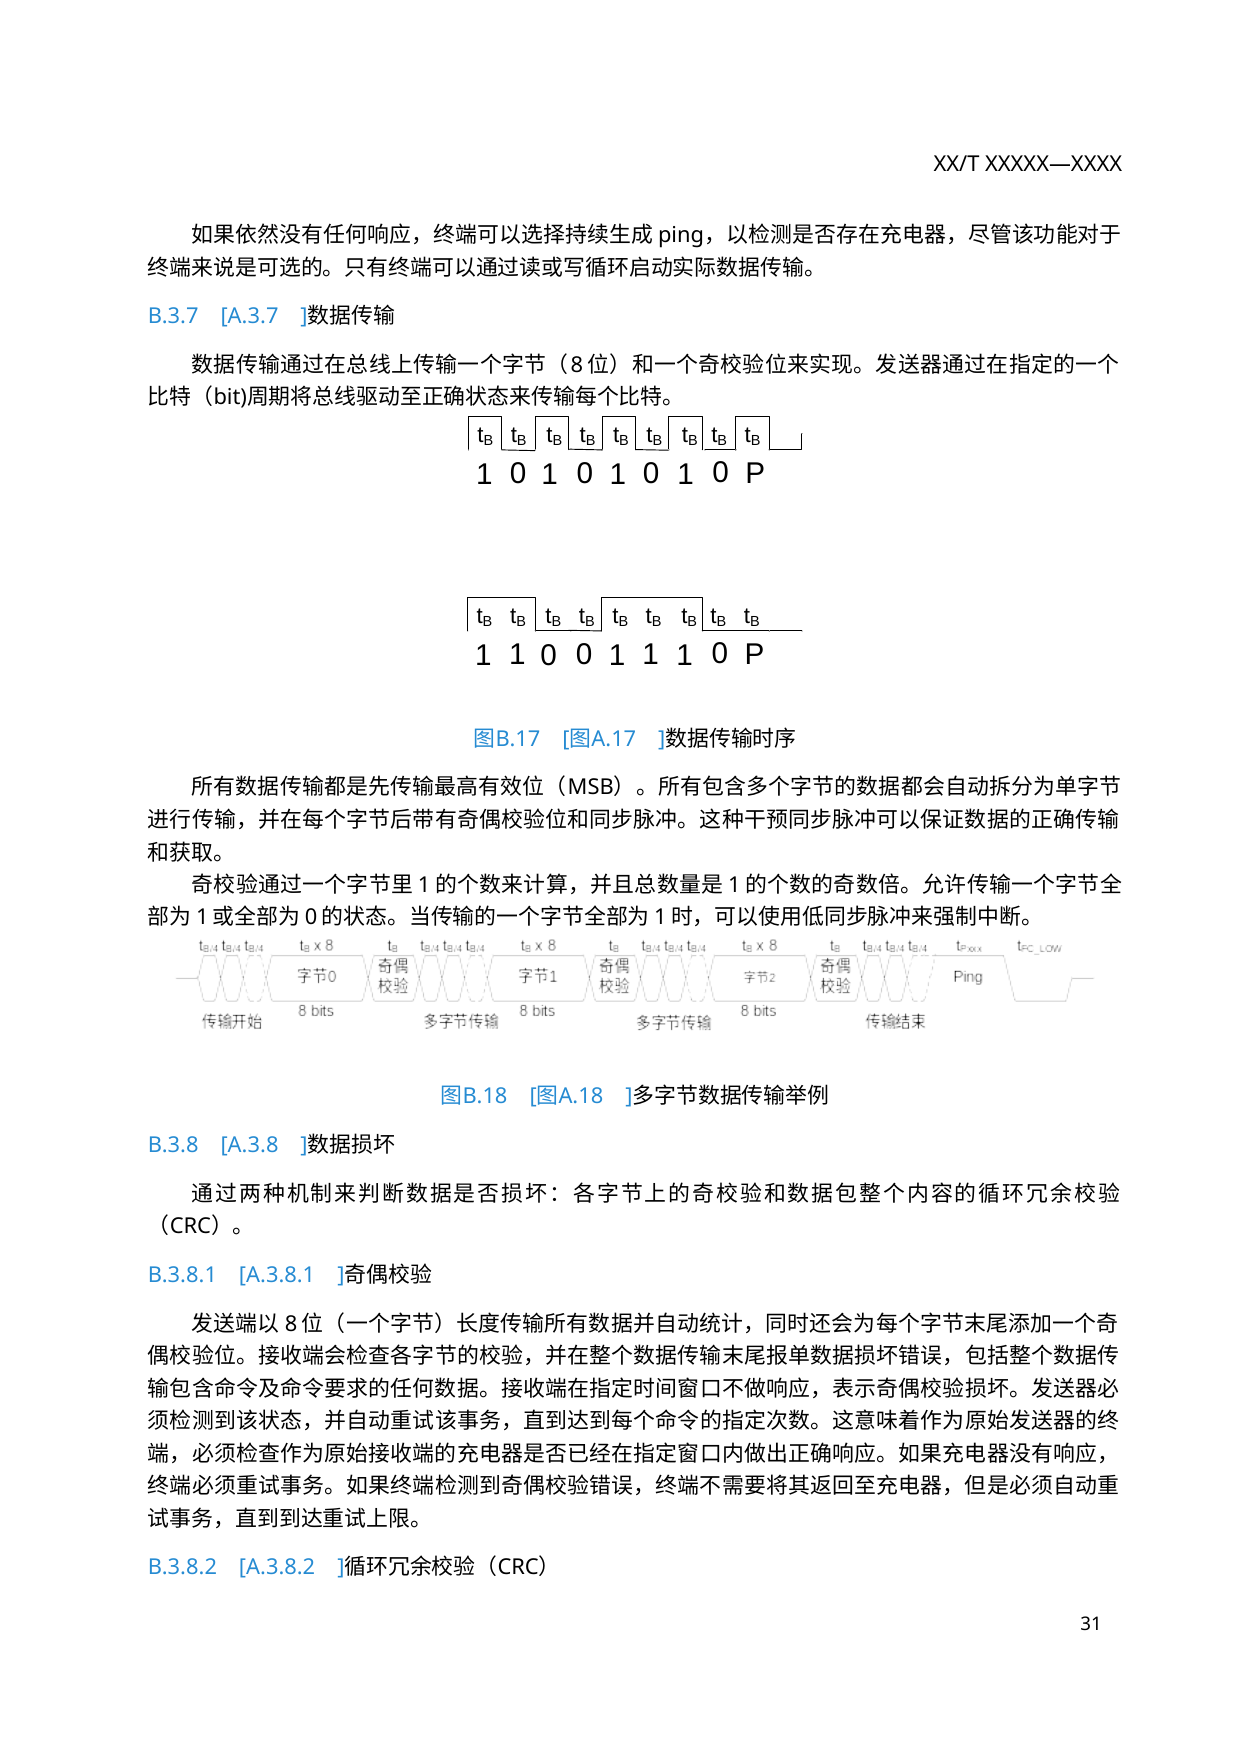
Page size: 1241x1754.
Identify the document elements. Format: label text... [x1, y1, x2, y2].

text 数据传输 [148, 298, 1122, 330]
text 通过两种机制来判断数据是否损坏：各字节上的奇校验和数据包整个内容的循环冗余校验（CRC）。 [148, 1175, 1122, 1240]
text 如果依然没有任何响应，终端可以选择持续生成ping，以检测是否存在充电器，尽管该功能对于终端来说是可选的。只有终端可以通过读或写循环启动实际数据传输。 [148, 217, 1122, 282]
text 循环冗余校验（CRC） [148, 1549, 1122, 1582]
text 数据传输时序 [148, 720, 1122, 753]
text 多字节数据传输举例 [148, 1078, 1122, 1110]
text 奇偶校验 [148, 1257, 1122, 1289]
text 数据传输通过在总线上传输一个字节（8位）和一个奇校验位来实现。发送器通过在指定的一个比特（bit)周期将总线驱动至正确状态来传输每个比特。 [148, 347, 1122, 412]
text 发送端以8位（一个字节）长度传输所有数据并自动统计，同时还会为每个字节末尾添加一个奇偶校验位。接收端会检查各字节的校验，并在整个数据传输末尾报单数据损坏错误，包括整个数据传输包含命令及命令要求的任何数据。接收端在指定时间窗口不做响应，表示奇偶校验损坏。发送器必须检测到该状态，并自动重试该事务，直到达到每个命令的指定次数。这意味着作为原始发送器的终端，必须检查作为原始接收端的充电器是否已经在指定窗口内做出正确响应。如果充电器没有响应，终端必须重试事务。如果终端检测到奇偶校验错误，终端不需要将其返回至充电器，但是必须自动重试事务，直到到达重试上限。 [148, 1305, 1122, 1533]
text 奇校验通过一个字节里1的个数来计算，并且总数量是1的个数的奇数倍。允许传输一个字节全部为1或全部为0的状态。当传输的一个字节全部为1时，可以使用低同步脉冲来强制中断。 [148, 867, 1122, 932]
text 数据损坏 [148, 1127, 1122, 1159]
text 所有数据传输都是先传输最高有效位（MSB）。所有包含多个字节的数据都会自动拆分为单字节进行传输，并在每个字节后带有奇偶校验位和同步脉冲。这种干预同步脉冲可以保证数据的正确传输和获取。 [148, 769, 1122, 867]
